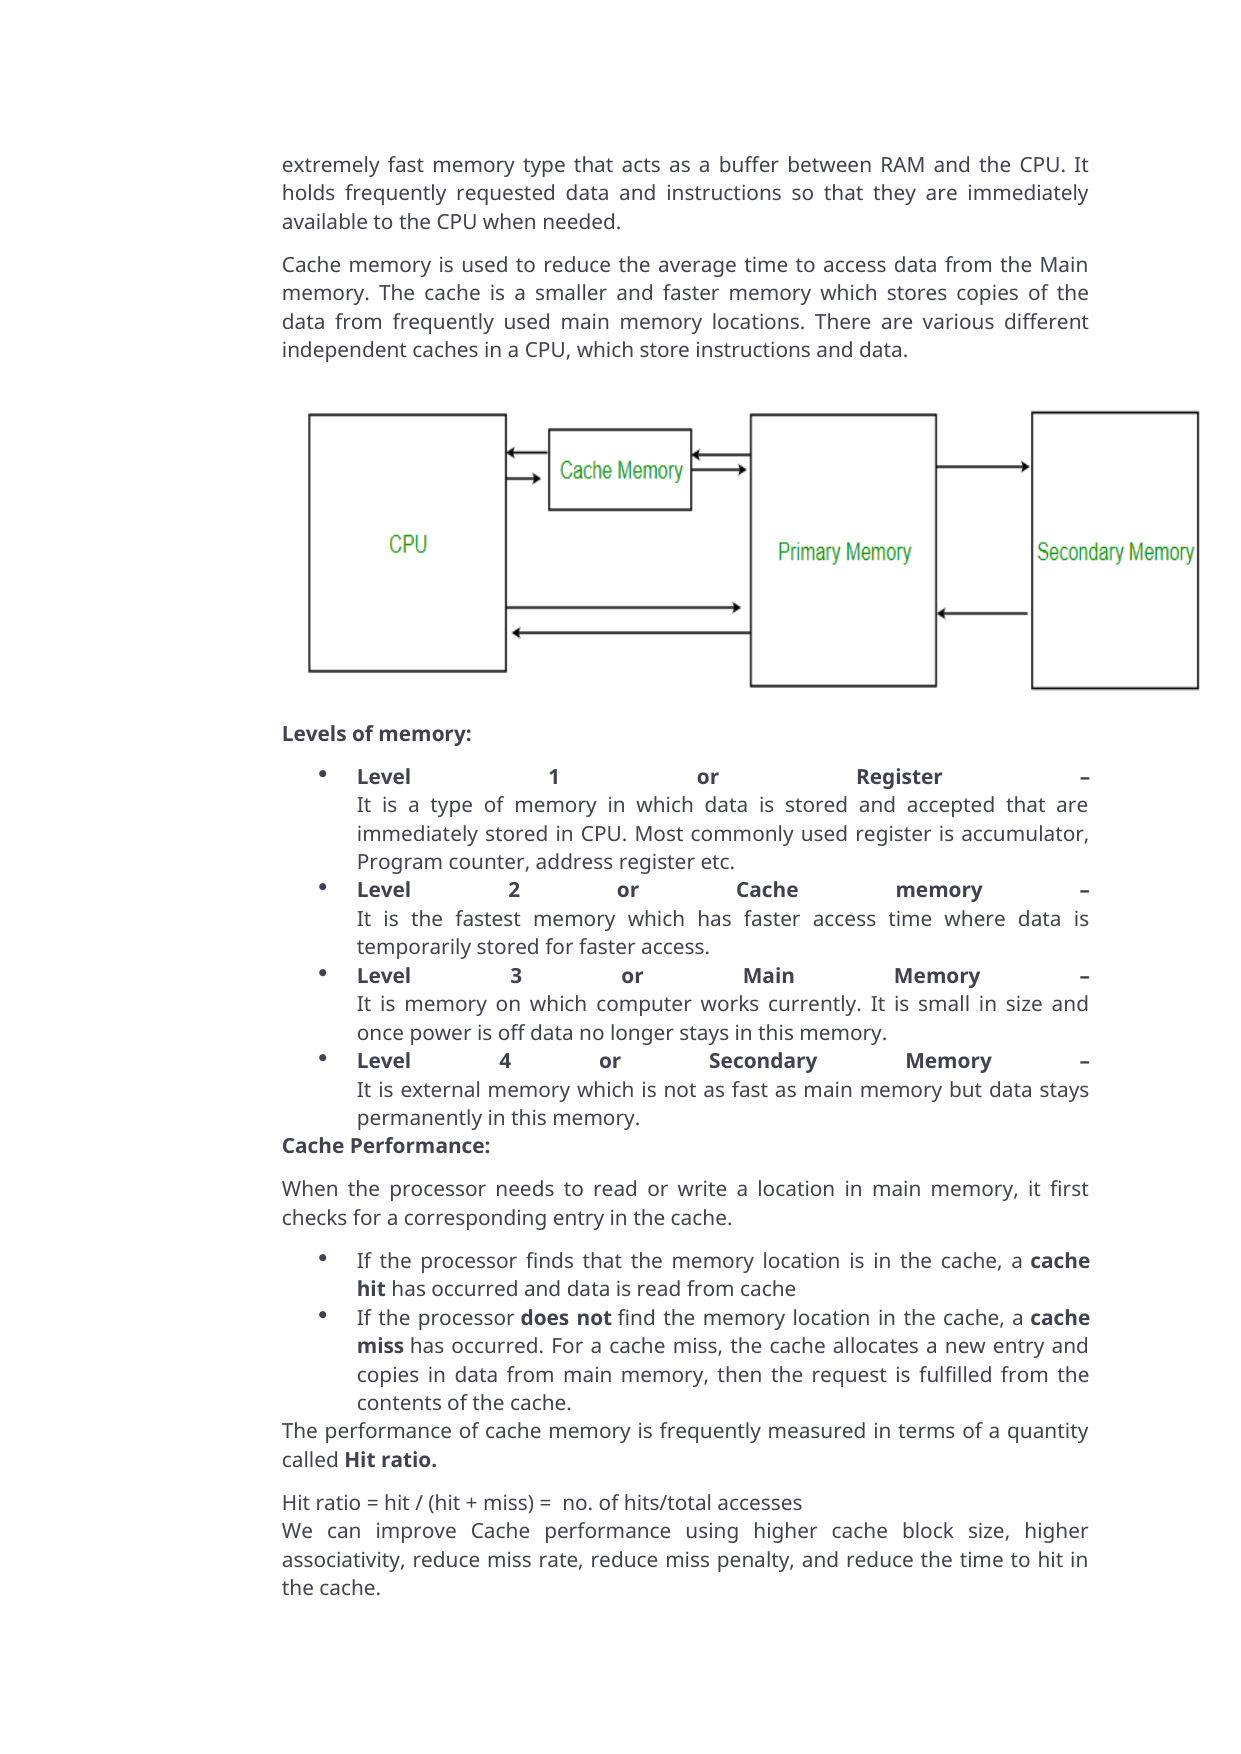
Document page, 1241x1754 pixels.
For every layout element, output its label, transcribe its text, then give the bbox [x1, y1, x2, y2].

list If the processor does not find the memory location in the cache, a cache miss has occurred. For a cache miss, the cache allocates a new entry and copies in data from main memory, then the request is fulfilled from the contents of the cache. [319, 1303, 1090, 1417]
text The performance of cache memory is frequently measured in terms of a quantity called Hit ratio. [282, 1417, 1090, 1473]
picture [281, 378, 1222, 719]
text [282, 150, 1090, 235]
text Hit ratio = hit / (hit + miss) = no. of hits/total accesses [282, 1488, 1090, 1517]
text When the processor needs to read or write a location in main memory, it first checks for a corresponding entry in the cache. [282, 1174, 1090, 1231]
text Levels of memory: [282, 719, 1090, 747]
list Level 3 or Main Memory – It is memory on which computer works currently. It is small in size and once power is off data no longer stays in this memory. [319, 961, 1090, 1046]
list Level 4 or Secondary Memory – It is external memory which is not as fast as main memory but data stays permanently in this memory. [319, 1046, 1090, 1132]
text We can improve Cache performance using higher cache block size, higher associativity, reduce miss rate, reduce miss penalty, and reduce the time to hit in the cache. [282, 1517, 1090, 1602]
text Cache memory is used to reduce the average time to access data from the Main memory. The cache is a smaller and faster memory which stores copies of the data from frequently used main memory locations. There are various different independent caches in a CPU, which store instructions and data. [282, 250, 1090, 364]
list Level 2 or Cache memory – It is the fastest memory which has faster access time where data is temporarily stored for faster access. [319, 876, 1090, 961]
list If the processor finds that the memory location is in the cache, a cache hit has occurred and data is read from cache [319, 1246, 1090, 1303]
list Level 1 or Register – It is a type of memory in which data is stored and accepted that are immediately stored in CPU. Most commonly used register is accumulator, Program counter, address register etc. [319, 762, 1090, 876]
text Cache Performance: [282, 1132, 1090, 1160]
